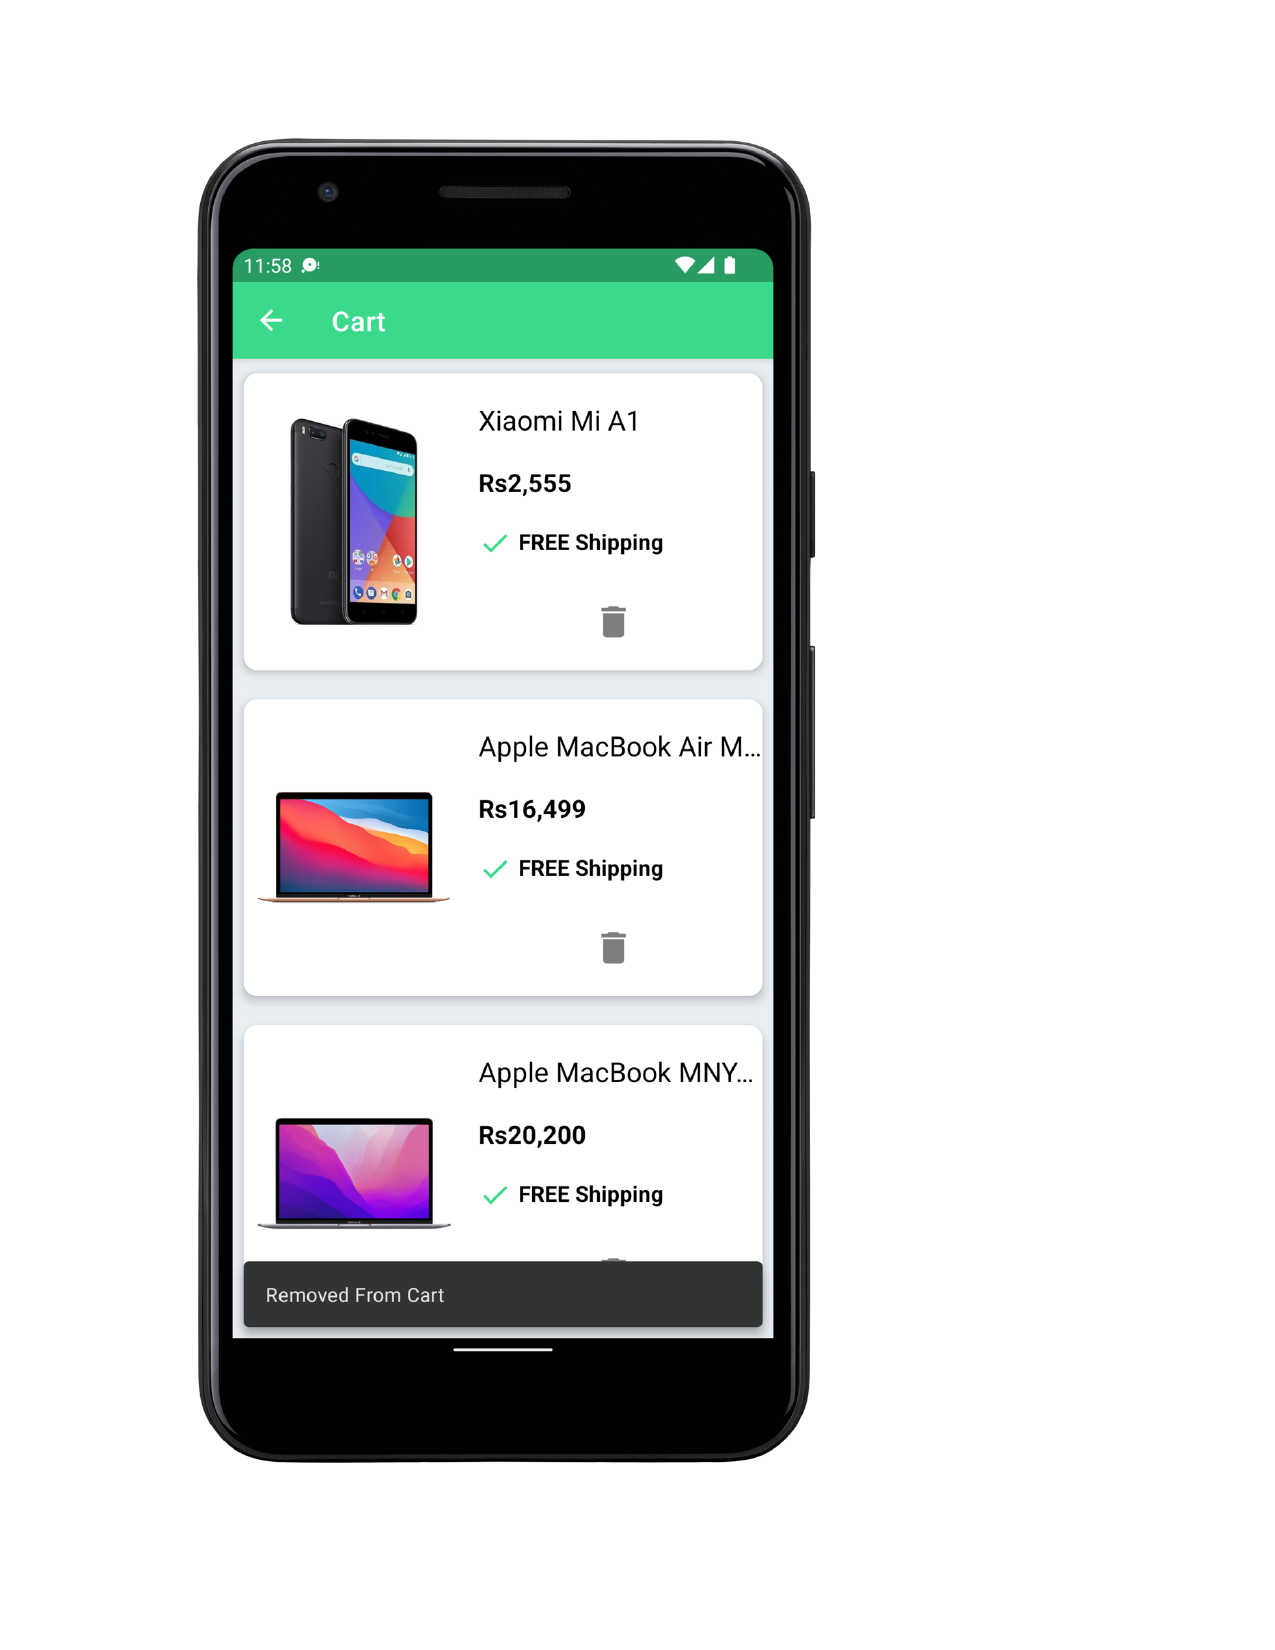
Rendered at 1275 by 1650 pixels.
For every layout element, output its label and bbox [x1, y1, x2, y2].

picture [197, 138, 816, 1463]
